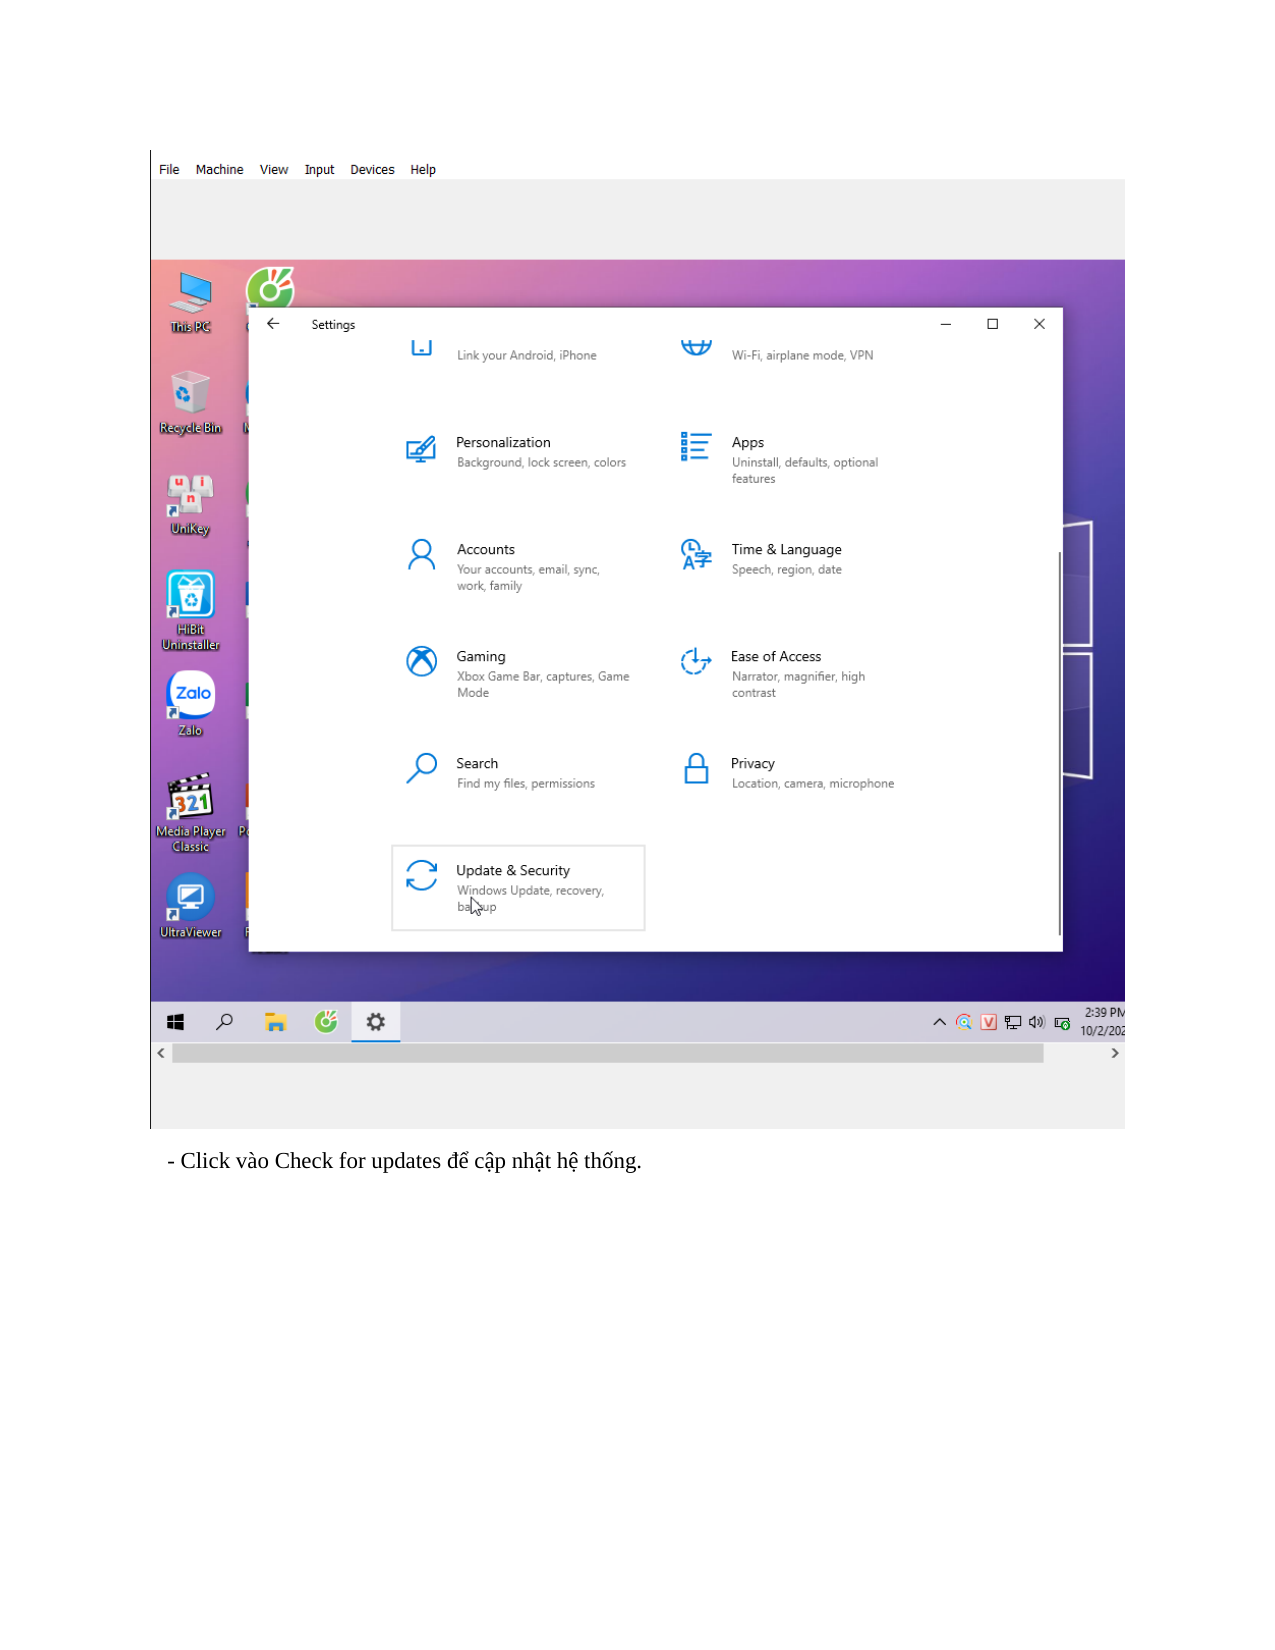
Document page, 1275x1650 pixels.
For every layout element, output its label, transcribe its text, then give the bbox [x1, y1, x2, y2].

text - Click vào Check for updates để cập nhật hệ thống. [150, 1147, 1125, 1173]
picture [150, 150, 1125, 1129]
